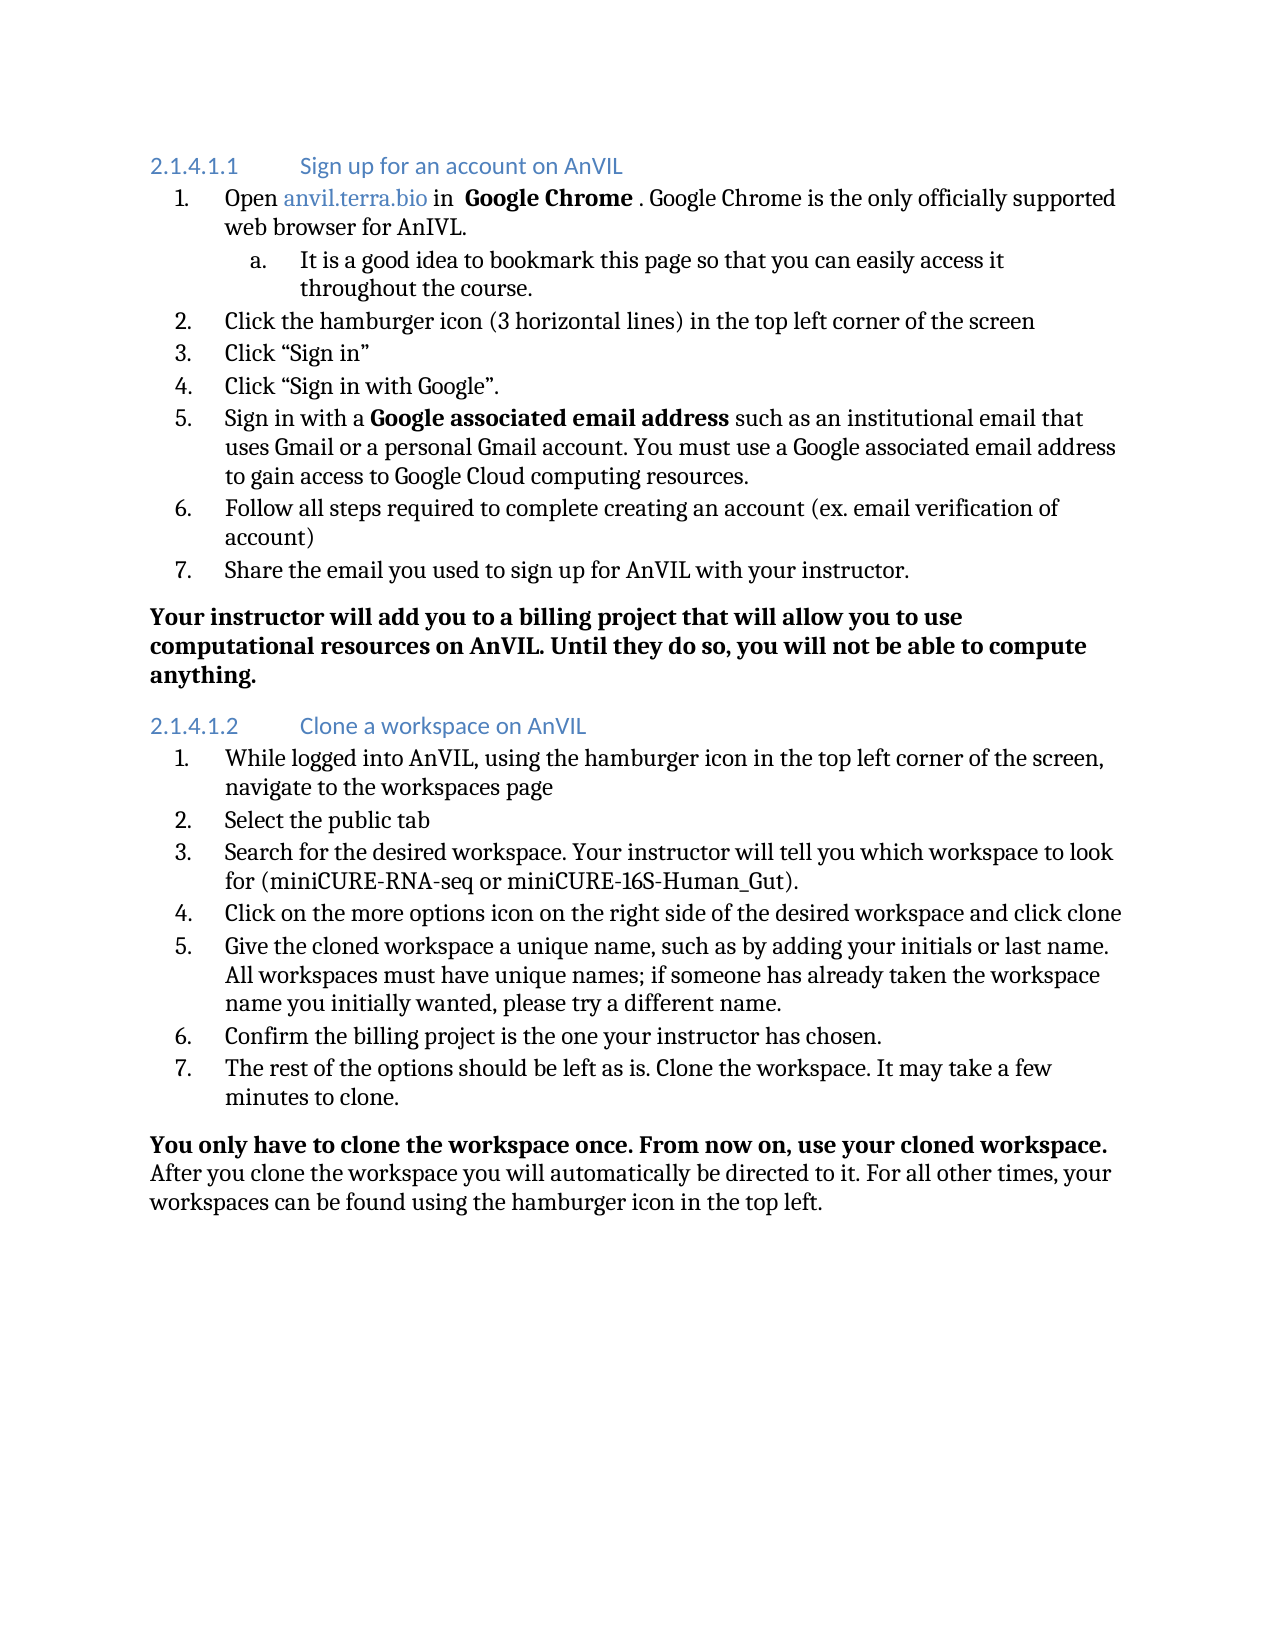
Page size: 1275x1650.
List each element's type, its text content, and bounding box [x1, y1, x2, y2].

list Share the email you used to sign up for AnVIL with your instructor. [175, 556, 1125, 584]
list The rest of the options should be left as is. Clone the workspace. It may take a few minutes to clone. [175, 1054, 1125, 1112]
list Click “Sign in” [175, 339, 1125, 368]
list Open anvil.terra.bio in Google Chrome . Google Chrome is the only officially supported web browser for AnIVL. [175, 184, 1125, 242]
list Sign in with a Google associated email address such as an institutional email that uses Gmail or a personal Gmail account. You must use a Google associated email address to gain access to Google Cloud computing resources. [175, 404, 1125, 491]
text Your instructor will add you to a billing project that will allow you to use computational resources on AnVIL. Until they do so, you will not be able to compute anything. [150, 603, 1125, 689]
subtitle 2.1.4.1.1 Sign up for an account on AnVIL [150, 150, 1125, 181]
list Click “Sign in with Google”. [175, 372, 1125, 401]
list Click the hamburger icon (3 horizontal lines) in the top left corner of the screen [175, 307, 1125, 336]
text You only have to clone the workspace once. From now on, use your cloned workspace. After you clone the workspace you will automatically be directed to it. For all other times, your workspaces can be found using the hamburger icon in the top left. [150, 1131, 1125, 1217]
list Click on the more options icon on the right side of the desired workspace and click clone [175, 899, 1125, 928]
list While logged into AnVIL, using the hamburger icon in the top left corner of the screen, navigate to the workspaces page [175, 744, 1125, 802]
list Search for the desired workspace. Your instructor will tell you which workspace to look for (miniCURE-RNA-seq or miniCURE-16S-Human_Gut). [175, 838, 1125, 896]
list Select the public tab [175, 806, 1125, 834]
subtitle 2.1.4.1.2 Clone a workspace on AnVIL [150, 710, 1125, 741]
list Follow all steps required to complete creating an account (ex. email verification of account) [175, 494, 1125, 552]
list It is a good idea to bookmark this page so that you can easily access it throughout the course. [250, 246, 1125, 303]
list Give the cloned workspace a unique name, such as by adding your initials or last name. All workspaces must have unique names; if someone has already taken the workspace name you initially wanted, please try a different name. [175, 932, 1125, 1018]
list Confirm the billing project is the one your instructor has chosen. [175, 1022, 1125, 1051]
